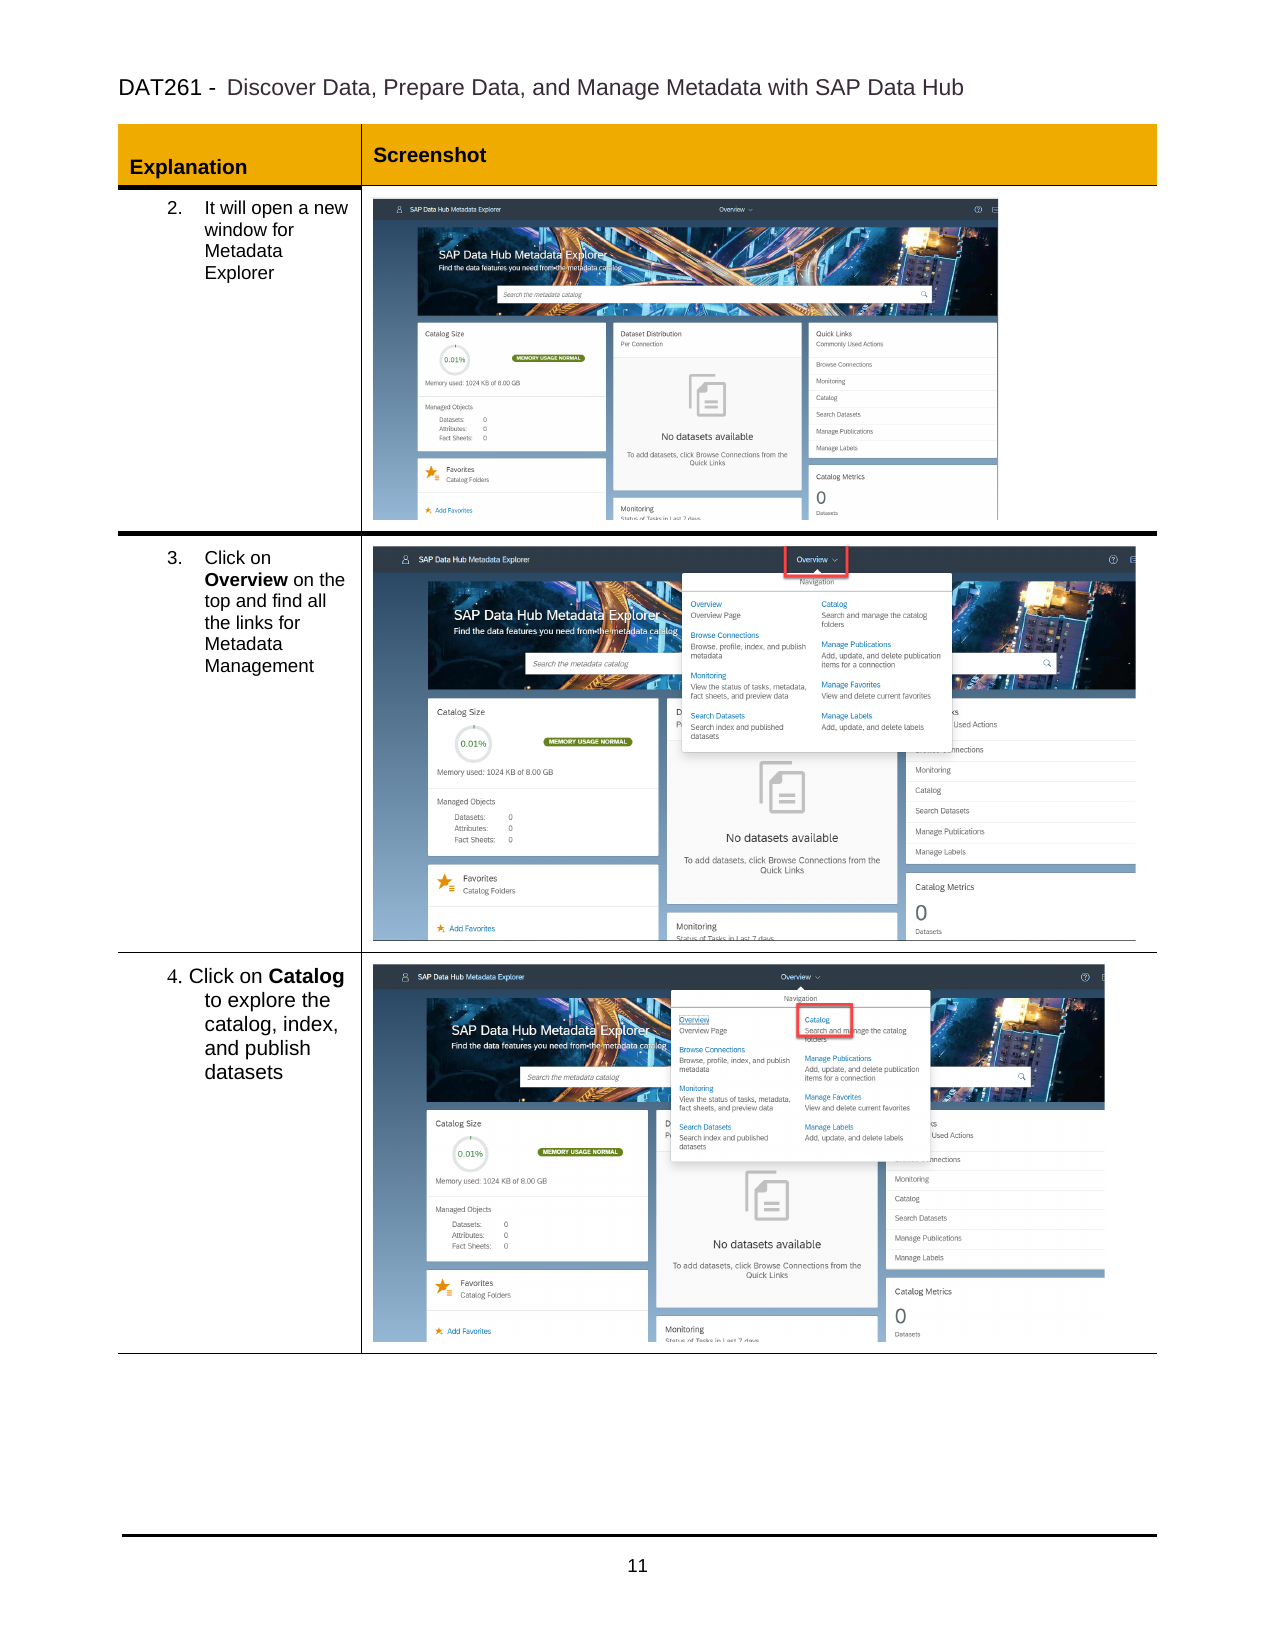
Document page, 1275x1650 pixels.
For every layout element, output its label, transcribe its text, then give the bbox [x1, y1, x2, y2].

table_cell [362, 186, 1157, 531]
picture [373, 197, 999, 520]
table_cell Click on Catalog to explore the catalog, index, and publish datasets [118, 953, 361, 1353]
table_cell [362, 953, 1157, 1353]
table_header Explanation [118, 124, 361, 185]
picture [373, 546, 1136, 941]
table_cell It will open a new window for Metadata Explorer [118, 190, 361, 531]
table_cell [362, 536, 1157, 952]
picture [373, 964, 1105, 1342]
table_header Screenshot [362, 124, 1157, 185]
table_cell Click on Overview on the top and find all the links for Metadata Management [118, 536, 361, 952]
